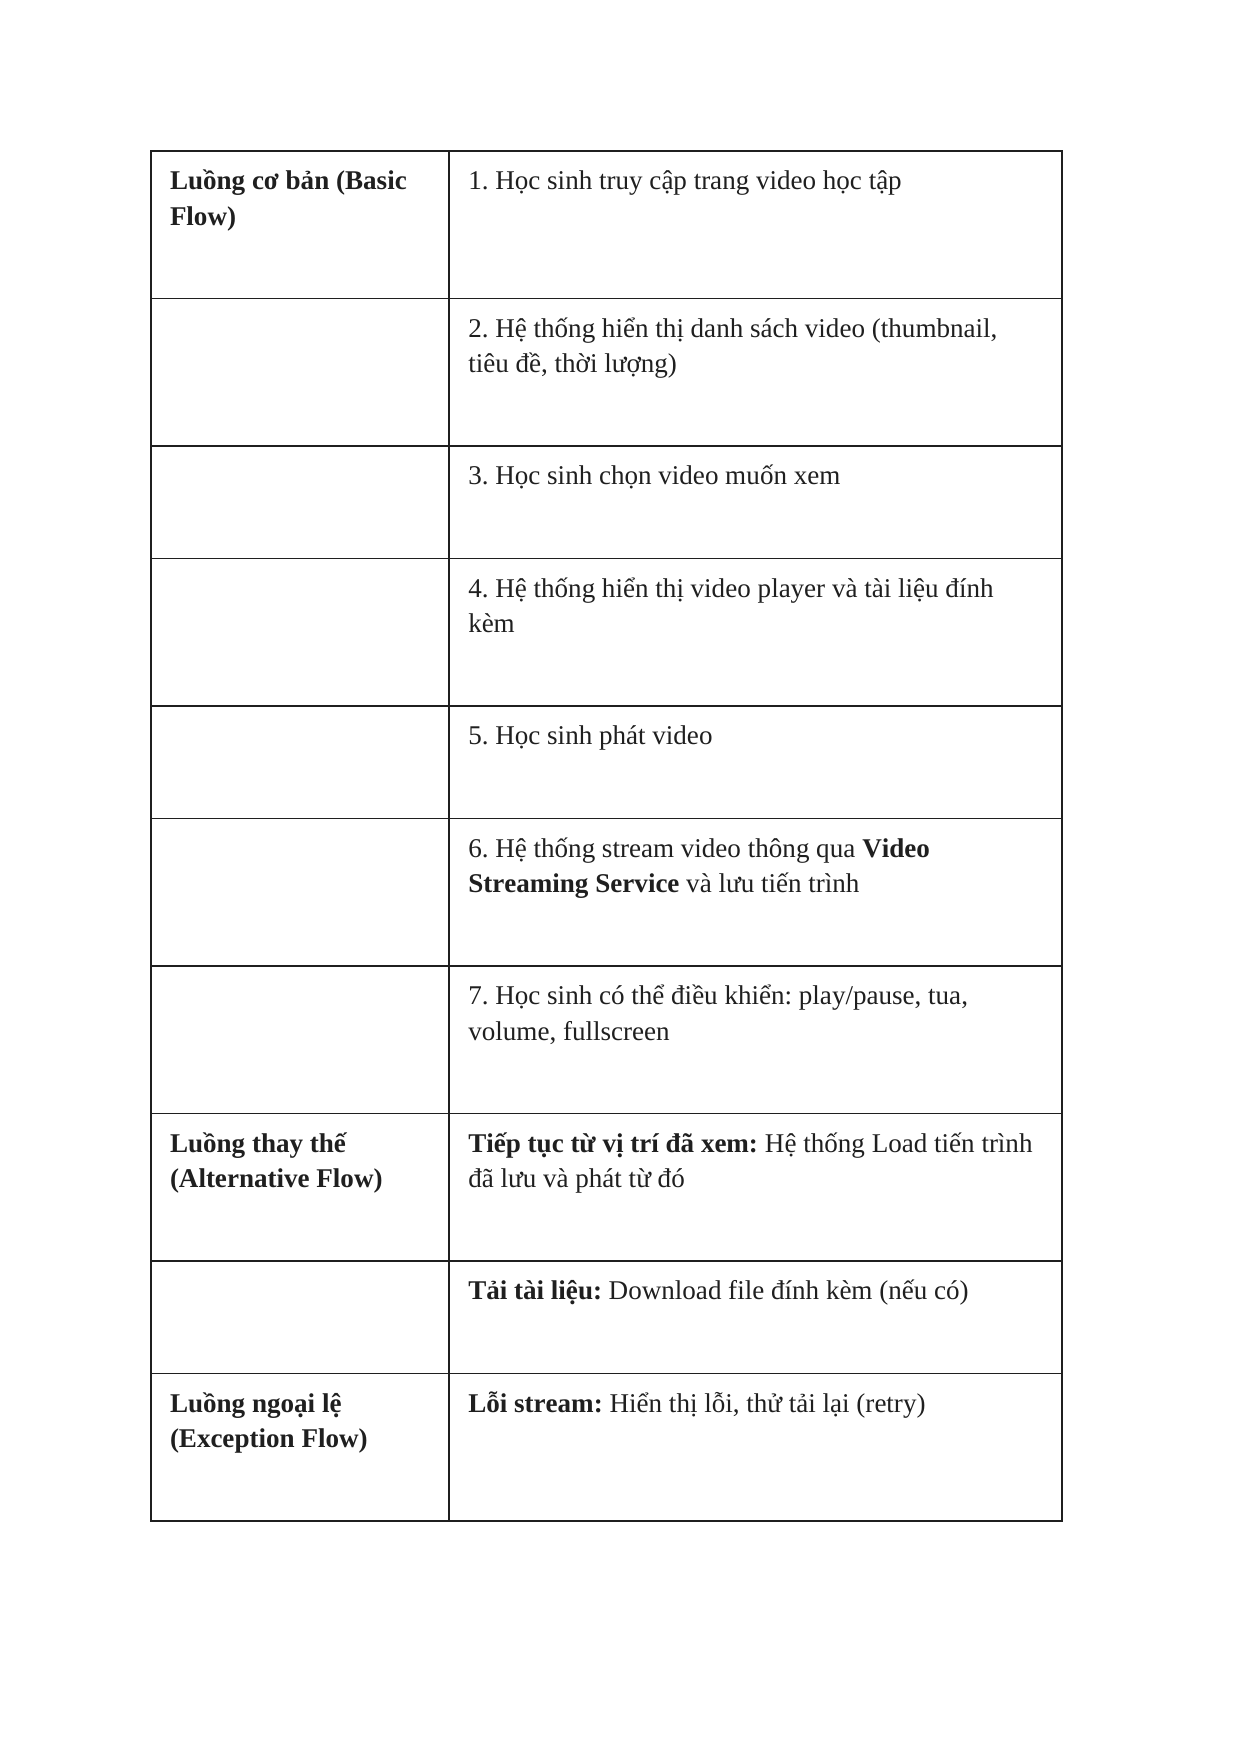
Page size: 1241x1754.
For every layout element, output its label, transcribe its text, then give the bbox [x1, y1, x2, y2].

table_cell 4. Hệ thống hiển thị video player và tài liệu đính kèm [450, 559, 1061, 705]
table_cell [152, 967, 448, 1112]
table_cell [152, 299, 448, 445]
table_cell [152, 707, 448, 817]
table_cell 3. Học sinh chọn video muốn xem [450, 447, 1061, 557]
table_cell 2. Hệ thống hiển thị danh sách video (thumbnail, tiêu đề, thời lượng) [450, 299, 1061, 445]
table_cell 5. Học sinh phát video [450, 707, 1061, 817]
table_cell Tải tài liệu: Download file đính kèm (nếu có) [450, 1262, 1061, 1372]
table_cell Lỗi stream: Hiển thị lỗi, thử tải lại (retry) [450, 1374, 1061, 1520]
table_cell Tiếp tục từ vị trí đã xem: Hệ thống Load tiến trình đã lưu và phát từ đó [450, 1114, 1061, 1260]
table_cell Luồng ngoại lệ (Exception Flow) [152, 1374, 448, 1520]
table_cell 7. Học sinh có thể điều khiển: play/pause, tua, volume, fullscreen [450, 967, 1061, 1112]
table_cell Luồng cơ bản (Basic Flow) [152, 152, 448, 297]
table_cell Luồng thay thế (Alternative Flow) [152, 1114, 448, 1260]
table_cell [152, 819, 448, 965]
table_cell 6. Hệ thống stream video thông qua Video Streaming Service và lưu tiến trình [450, 819, 1061, 965]
table_cell [152, 447, 448, 557]
table_cell [152, 1262, 448, 1372]
table_cell [152, 559, 448, 705]
table_cell 1. Học sinh truy cập trang video học tập [450, 152, 1061, 297]
